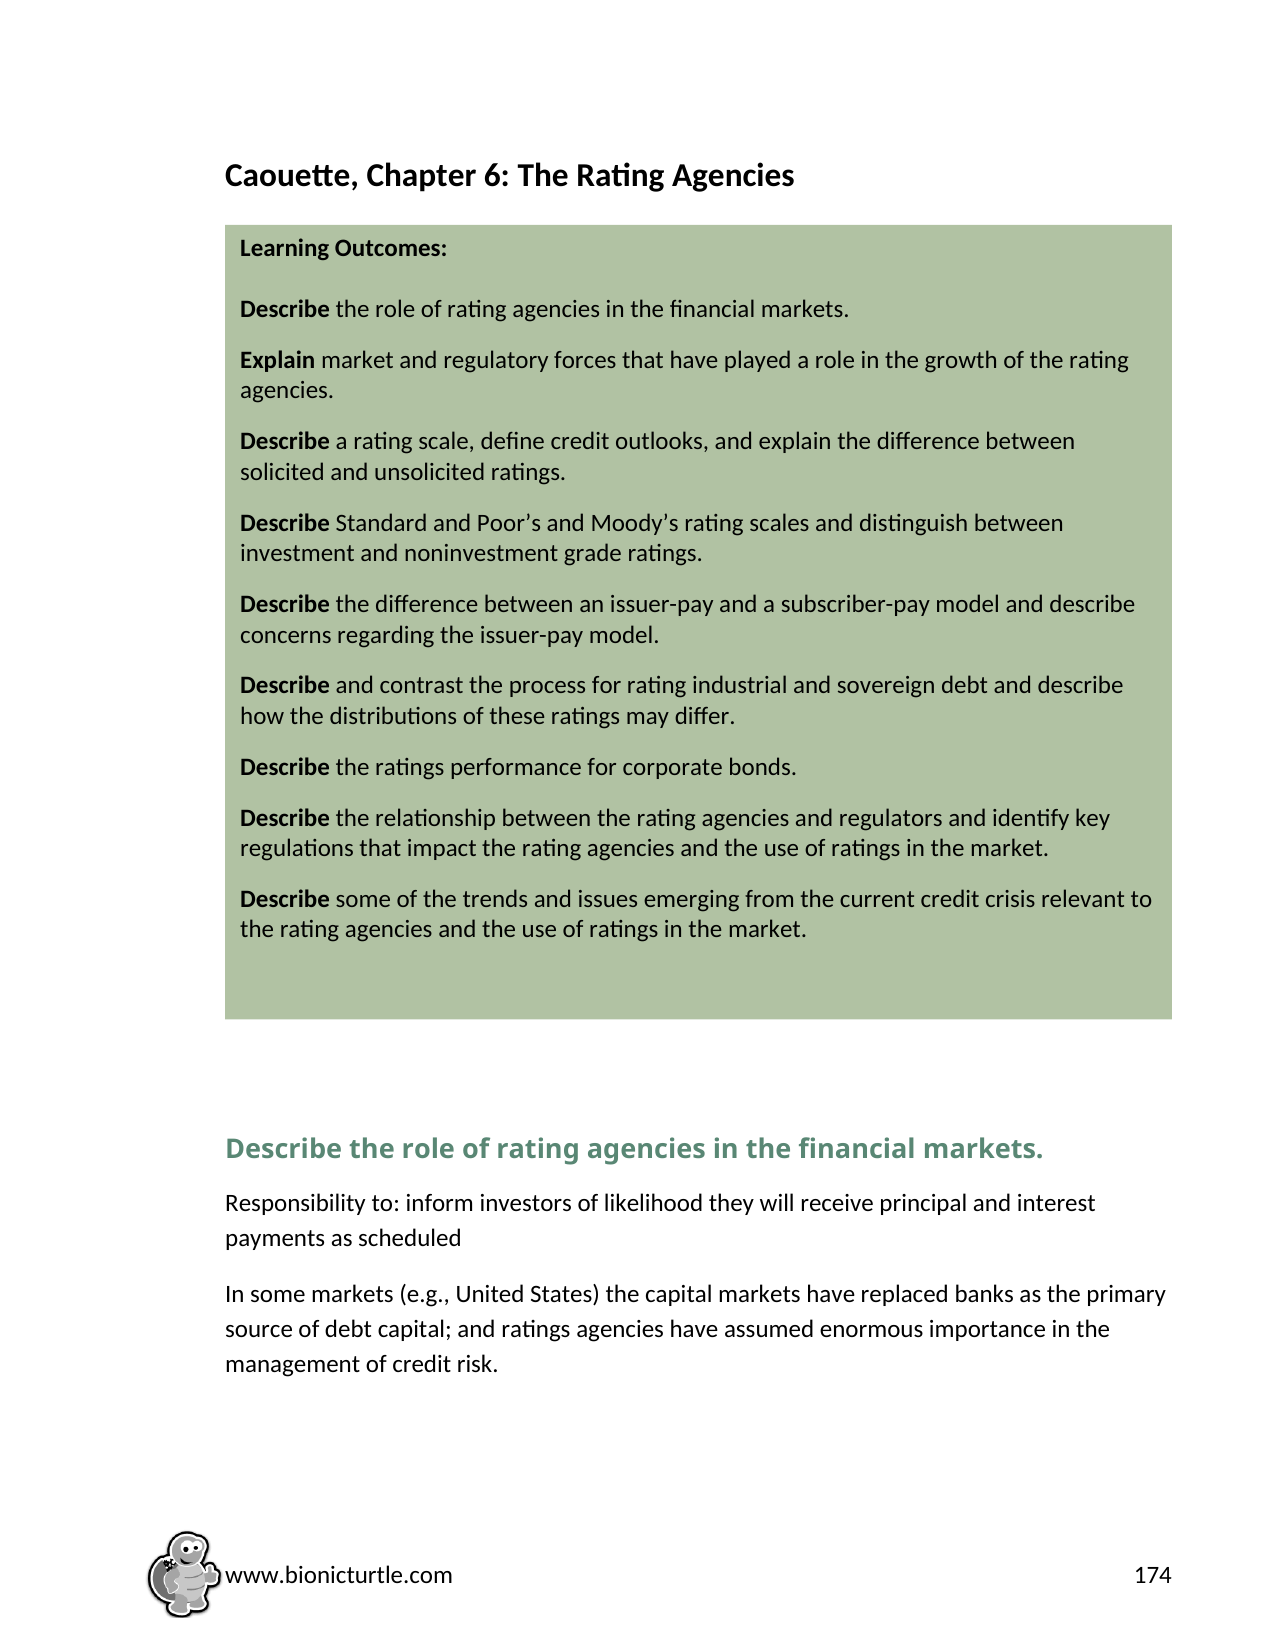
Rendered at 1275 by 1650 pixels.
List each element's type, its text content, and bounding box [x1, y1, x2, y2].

subtitle Caouette, Chapter 6: The Rating Agencies [225, 153, 1172, 194]
subtitle Describe the role of rating agencies in the financial markets. [225, 1129, 1172, 1166]
text Responsibility to: inform investors of likelihood they will receive principal and interest payments as scheduled [225, 1187, 1172, 1252]
text In some markets (e.g., United States) the capital markets have replaced banks as the primary source of debt capital; and ratings agencies have assumed enormous importance in the management of credit risk. [225, 1278, 1172, 1378]
